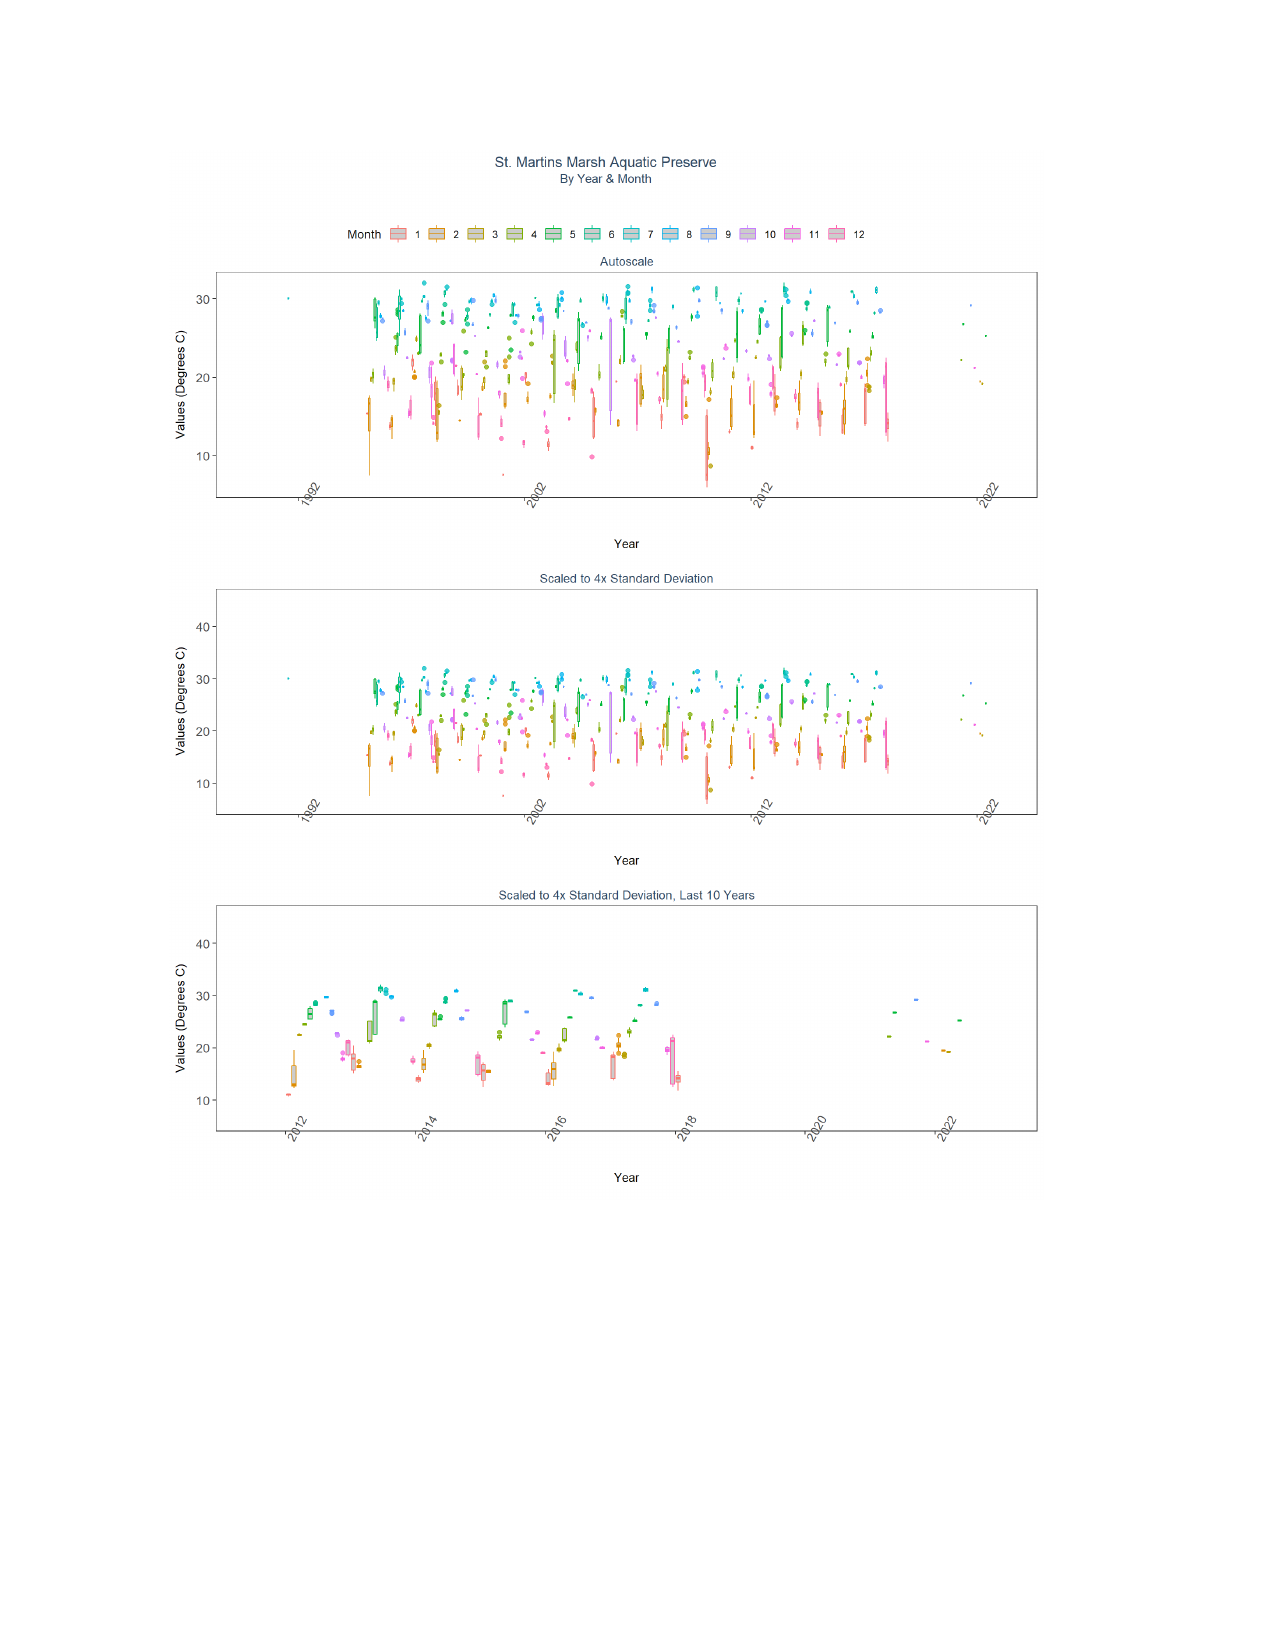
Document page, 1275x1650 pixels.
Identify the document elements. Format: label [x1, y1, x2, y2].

picture [168, 150, 1044, 1200]
